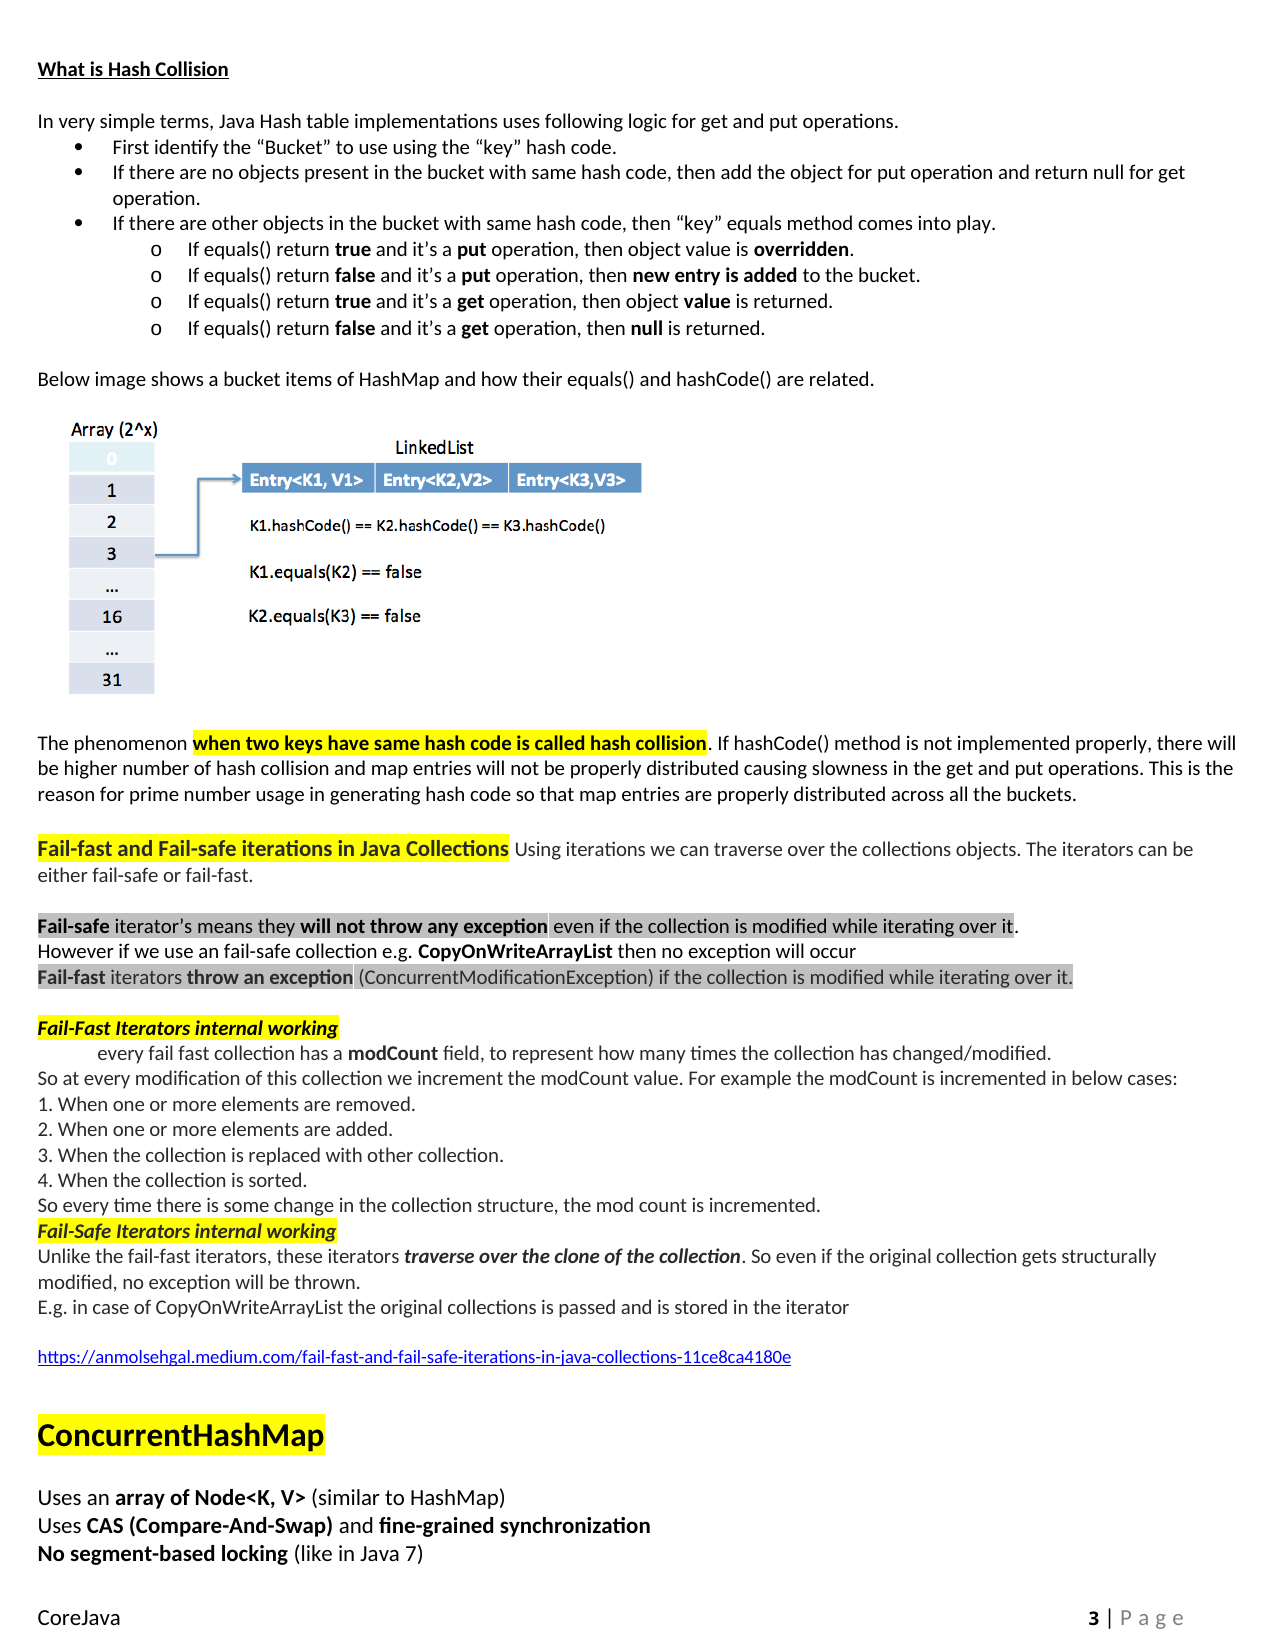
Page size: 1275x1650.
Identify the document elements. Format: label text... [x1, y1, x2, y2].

list If there are no objects present in the bucket with same hash code, then add the object for put operation and return null for get operation. [75, 159, 1237, 210]
list If equals() return false and it’s a get operation, then null is returned. [150, 315, 1237, 342]
list First identify the “Bucket” to use using the “key” hash code. [75, 134, 1237, 159]
text E.g. in case of CopyOnWriteArrayList the original collections is passed and is stored in the iterator https://anmolsehgal.medium.com/fail-fast-and-fail-safe-iterations-in-java-collections-11ce8ca4180e [37, 1294, 1237, 1368]
list If equals() return true and it’s a get operation, then object value is returned. [150, 289, 1237, 315]
text Unlike the fail-fast iterators, these iterators traverse over the clone of the collection. So even if the original collection gets structurally modified, no exception will be thrown. [37, 1243, 1237, 1294]
text ConcurrentHashMap [37, 1391, 1237, 1483]
list If equals() return false and it’s a put operation, then new entry is added to the bucket. [150, 262, 1237, 289]
text What is Hash Collision [37, 56, 1237, 82]
text Fail-fast and Fail-safe iterations in Java Collections Using iterations we can traverse over the collections objects. The iterators can be either fail-safe or fail-fast. [37, 834, 1237, 888]
list If there are other objects in the bucket with same hash code, then “key” equals method comes into play. [75, 210, 1237, 236]
picture [37, 392, 659, 730]
text Uses CAS (Compare-And-Swap) and fine-grained synchronization [37, 1511, 1237, 1539]
text In very simple terms, Java Hash table implementations uses following logic for get and put operations. [37, 109, 1237, 134]
text Fail-Fast Iterators internal working every fail fast collection has a modCount field, to represent how many times the collection has changed/modified. So at every modification of this collection we increment the modCount value. For example the modCount is incremented in below cases: 1. When one or more elements are removed. 2. When one or more elements are added. 3. When the collection is replaced with other collection. 4. When the collection is sorted. So every time there is some change in the collection structure, the mod count is incremented. Fail-Safe Iterators internal working [37, 989, 1237, 1243]
list If equals() return true and it’s a put operation, then object value is overridden. [150, 236, 1237, 262]
text No segment-based locking (like in Java 7) [37, 1539, 1237, 1567]
text Uses an array of Node<K, V> (similar to HashMap) [37, 1483, 1237, 1511]
text Fail-safe iterator’s means they will not throw any exception even if the collection is modified while iterating over it. However if we use an fail-safe collection e.g. CopyOnWriteArrayList then no exception will occur Fail-fast iterators throw an exception (ConcurrentModificationException) if the collection is modified while iterating over it. [37, 888, 1237, 989]
